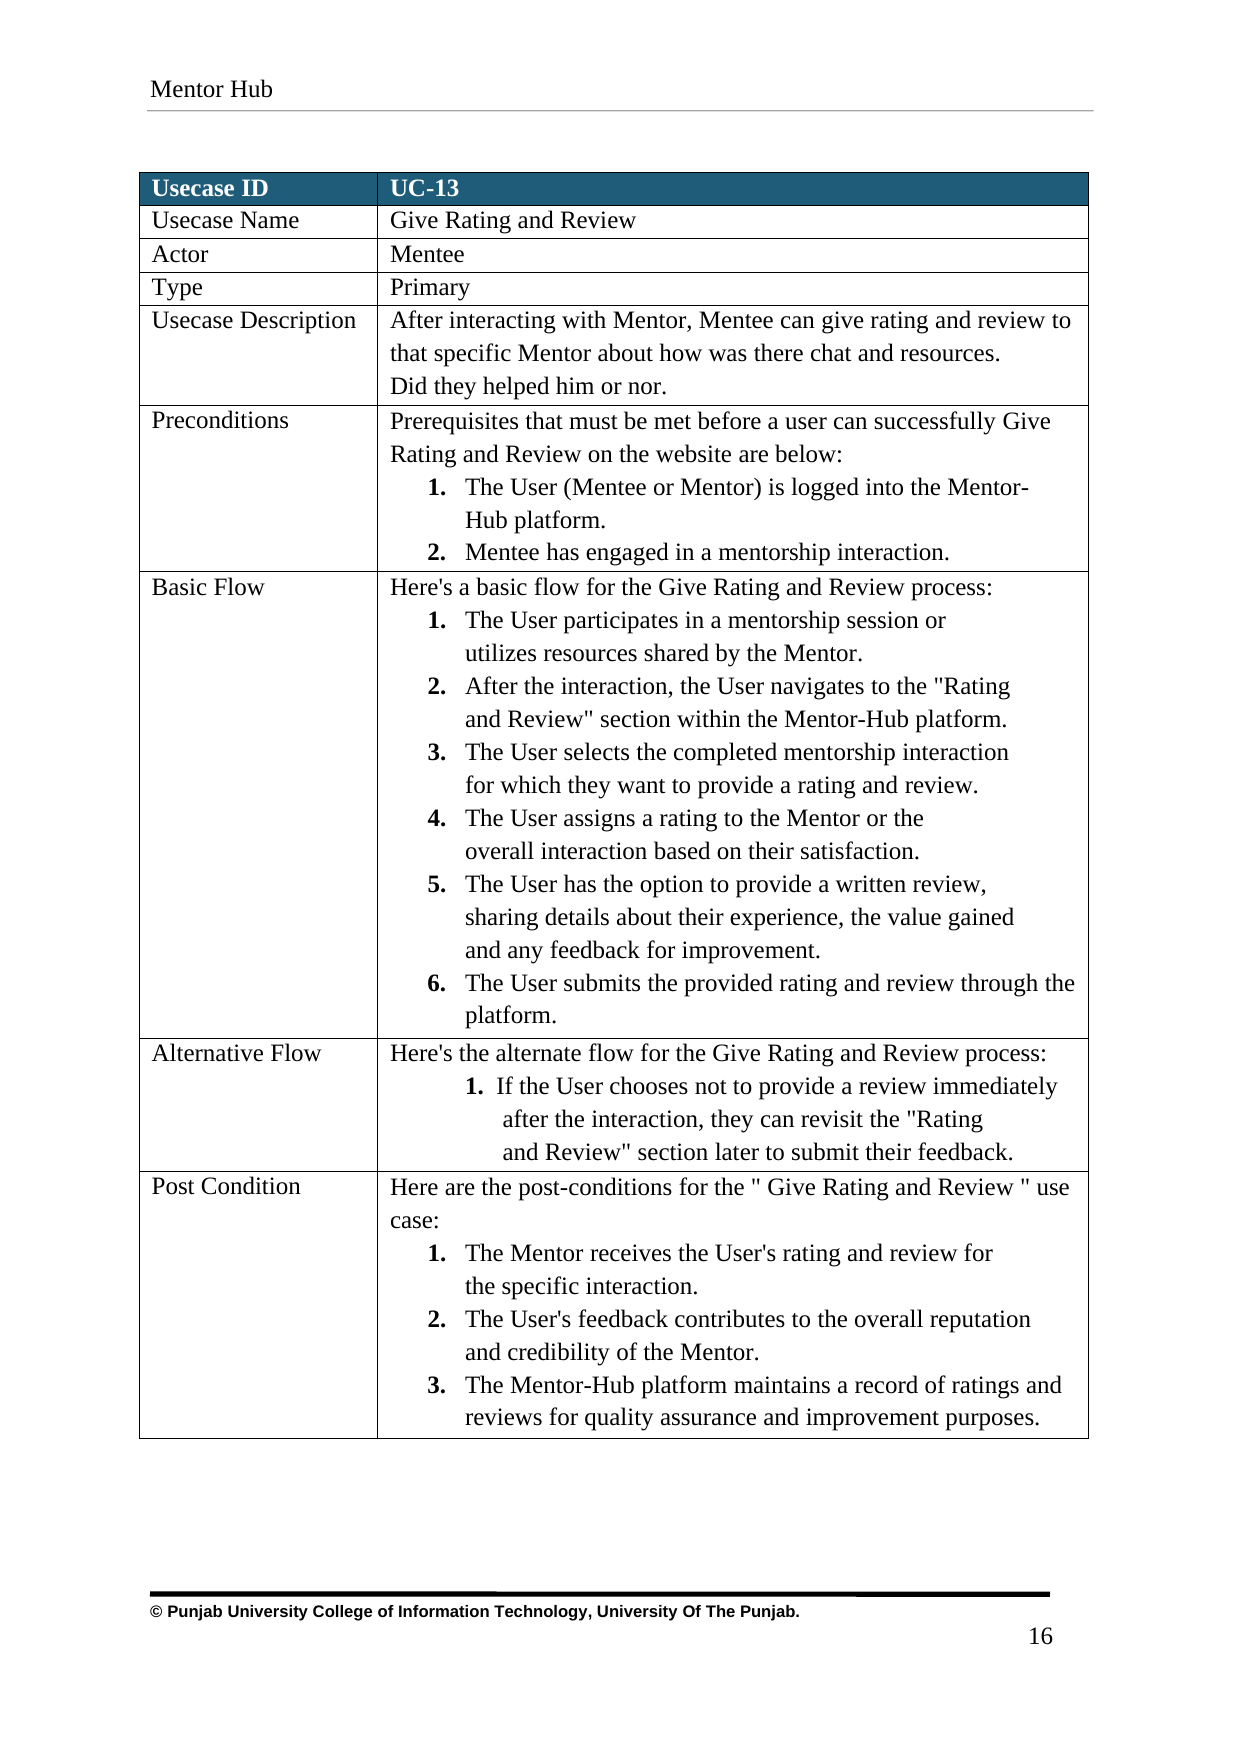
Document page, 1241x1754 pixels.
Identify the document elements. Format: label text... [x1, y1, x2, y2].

table_cell After interacting with Mentor, Mentee can give rating and review to that specific Mentor about how was there chat and resources. Did they helped him or nor. [378, 306, 1088, 405]
table_cell Give Rating and Review [378, 206, 1088, 238]
table_cell Alternative Flow [140, 1039, 377, 1171]
table_cell Actor [140, 239, 377, 272]
table_cell Type [140, 273, 377, 305]
table_cell Primary [378, 273, 1088, 305]
table_cell Prerequisites that must be met before a user can successfully Give Rating and Review on the website are below: The User (Mentee or Mentor) is logged into the Mentor-Hub platform. Mentee has engaged in a mentorship interaction. [378, 406, 1088, 571]
table_cell Basic Flow [140, 572, 377, 1038]
table_cell Preconditions [140, 406, 377, 571]
table_cell Post Condition [140, 1172, 377, 1438]
table_cell Here's the alternate flow for the Give Rating and Review process: 1. If the User chooses not to provide a review immediately after the interaction, they can revisit the "Rating and Review" section later to submit their feedback. [378, 1039, 1088, 1171]
table_header Usecase ID [140, 173, 377, 205]
table_cell Here are the post-conditions for the " Give Rating and Review " use case: The Mentor receives the User's rating and review for the specific interaction. The User's feedback contributes to the overall reputation and credibility of the Mentor. The Mentor-Hub platform maintains a record of ratings and reviews for quality assurance and improvement purposes. [378, 1172, 1088, 1438]
table_cell Mentee [378, 239, 1088, 272]
table_header UC-13 [378, 173, 1088, 205]
table_cell Usecase Name [140, 206, 377, 238]
table_cell Usecase Description [140, 306, 377, 405]
table_cell Here's a basic flow for the Give Rating and Review process: The User participates in a mentorship session or utilizes resources shared by the Mentor. After the interaction, the User navigates to the "Rating and Review" section within the Mentor-Hub platform. The User selects the completed mentorship interaction for which they want to provide a rating and review. The User assigns a rating to the Mentor or the overall interaction based on their satisfaction. The User has the option to provide a written review, sharing details about their experience, the value gained and any feedback for improvement. The User submits the provided rating and review through the platform. [378, 572, 1088, 1038]
